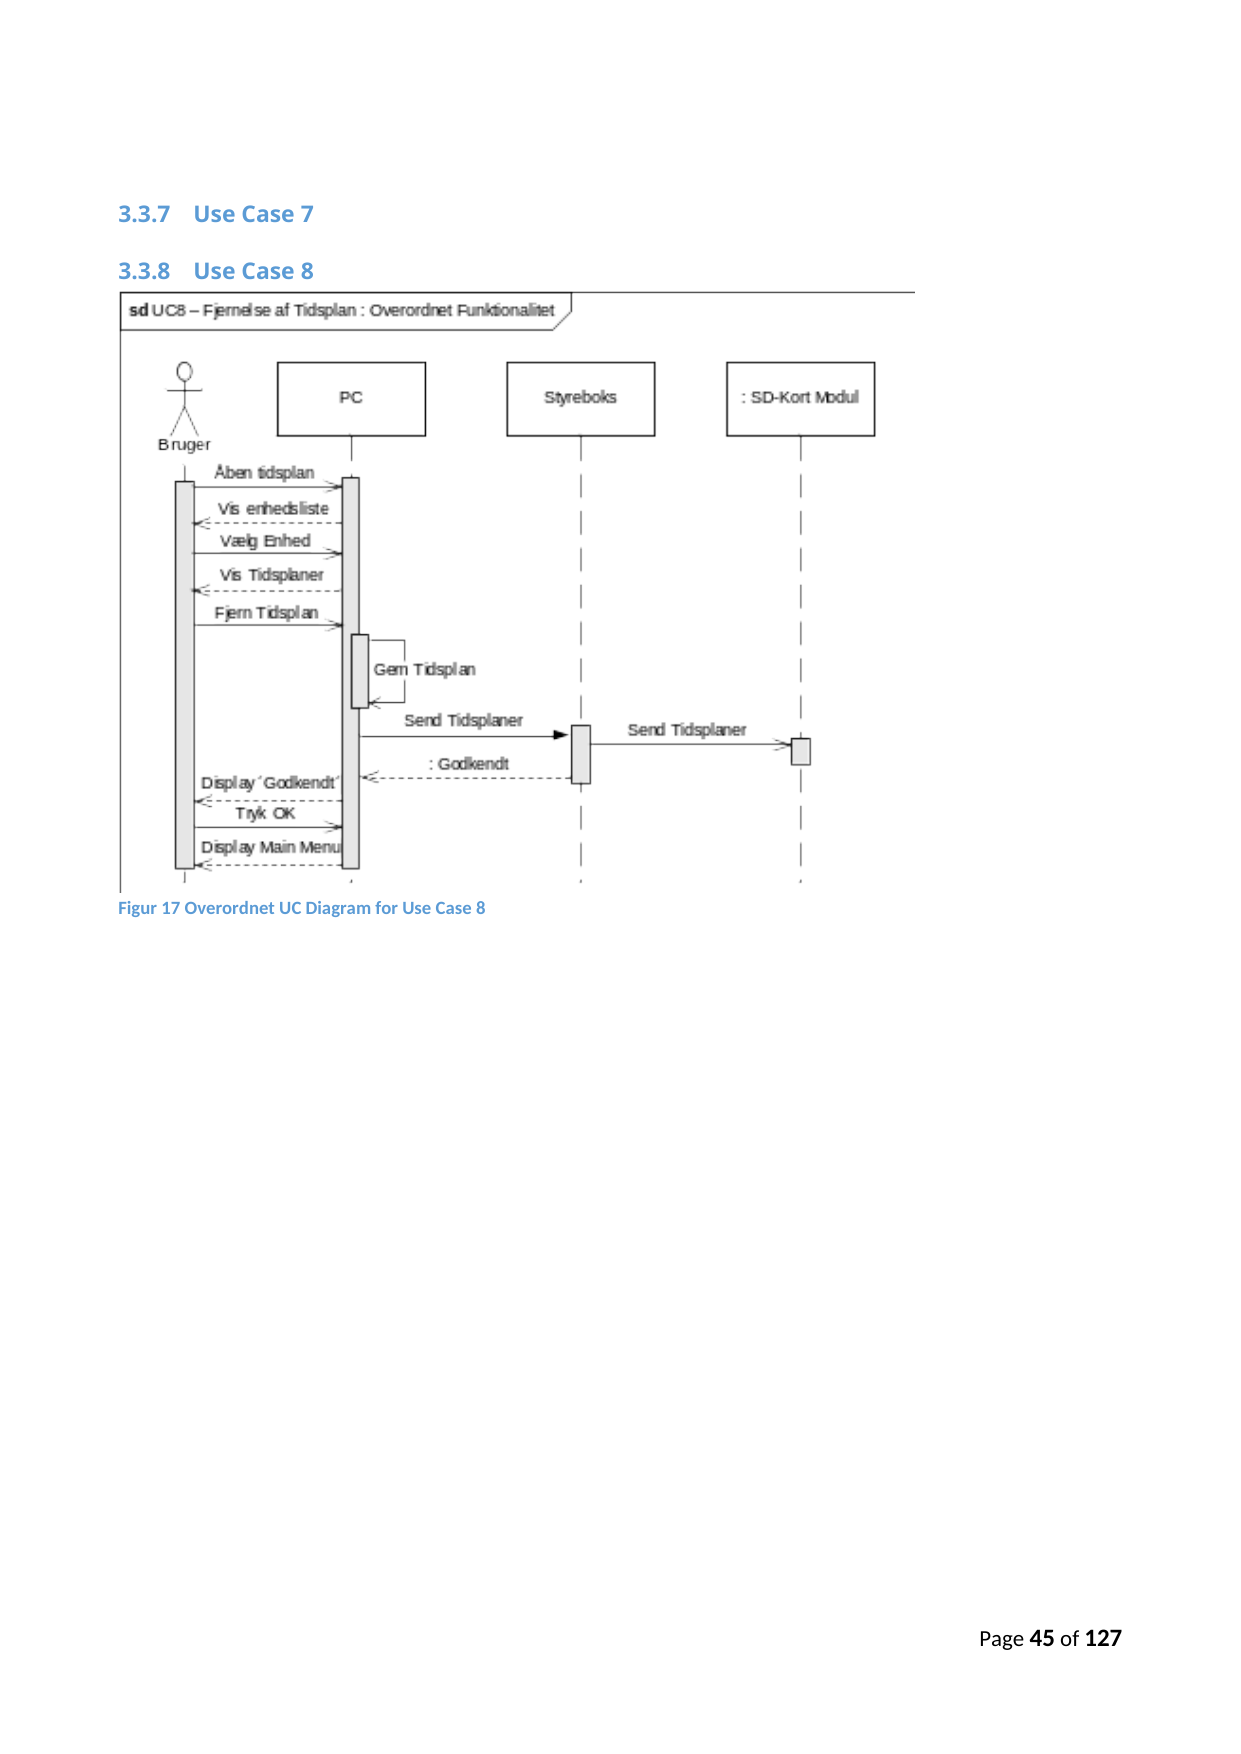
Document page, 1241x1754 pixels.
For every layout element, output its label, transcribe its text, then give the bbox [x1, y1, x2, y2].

text Figur 17 Overordnet UC Diagram for Use Case 8 [118, 896, 1122, 919]
subtitle Use Case 8 [118, 255, 1122, 286]
subtitle Use Case 7 [118, 198, 1122, 229]
